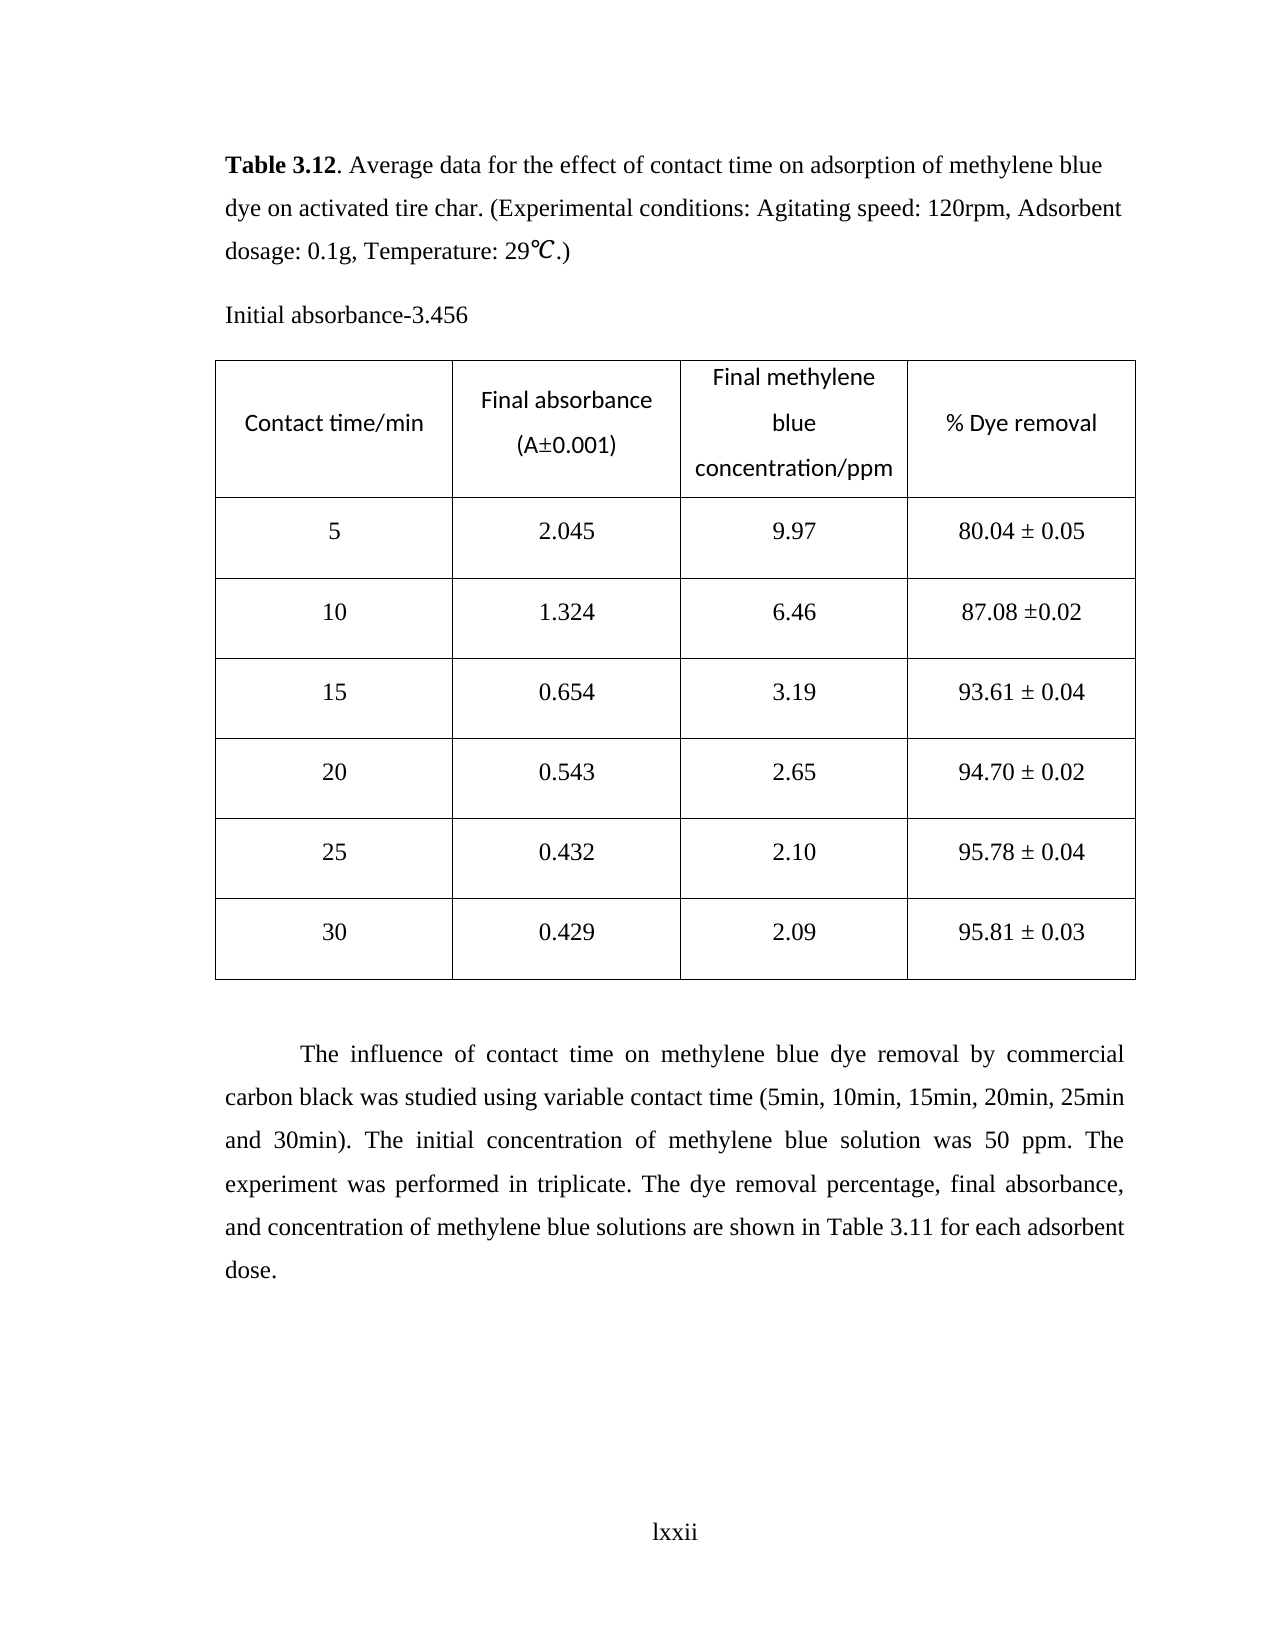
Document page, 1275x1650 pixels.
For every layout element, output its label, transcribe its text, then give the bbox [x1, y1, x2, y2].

table_cell 0.543 [453, 739, 680, 818]
table_cell 30 [216, 899, 452, 978]
table_cell 5 [216, 498, 452, 577]
table_cell 95.81 0.03 [908, 899, 1135, 978]
table_cell 6.46 [681, 579, 907, 658]
text Initial absorbance-3.456 [225, 300, 1125, 329]
table_header Final methylene blue concentration/ppm [681, 361, 907, 497]
table_cell 2.65 [681, 739, 907, 818]
table_cell 20 [216, 739, 452, 818]
table_cell 0.432 [453, 819, 680, 898]
table_cell 94.70 0.02 [908, 739, 1135, 818]
table_cell 9.97 [681, 498, 907, 577]
table_cell 2.10 [681, 819, 907, 898]
table_cell 0.654 [453, 659, 680, 738]
table_cell 87.08 0.02 [908, 579, 1135, 658]
table_header Final absorbance (A0.001) [453, 361, 680, 497]
table_cell 10 [216, 579, 452, 658]
table_cell 2.09 [681, 899, 907, 978]
table_cell 2.045 [453, 498, 680, 577]
table_cell 3.19 [681, 659, 907, 738]
table_header Contact time/min [216, 361, 452, 497]
text The influence of contact time on methylene blue dye removal by commercial carbon black was studied using variable contact time (5min, 10min, 15min, 20min, 25min and 30min). The initial concentration of methylene blue solution was 50 ppm. The experiment was performed in triplicate. The dye removal percentage, final absorbance, and concentration of methylene blue solutions are shown in Table 3.11 for each adsorbent dose. [225, 1039, 1125, 1284]
table_cell 25 [216, 819, 452, 898]
table_header % Dye removal [908, 361, 1135, 497]
table_cell 80.04 0.05 [908, 498, 1135, 577]
table_cell 93.61 0.04 [908, 659, 1135, 738]
table_cell 1.324 [453, 579, 680, 658]
table_cell 0.429 [453, 899, 680, 978]
table_cell 15 [216, 659, 452, 738]
table_cell 95.78 0.04 [908, 819, 1135, 898]
